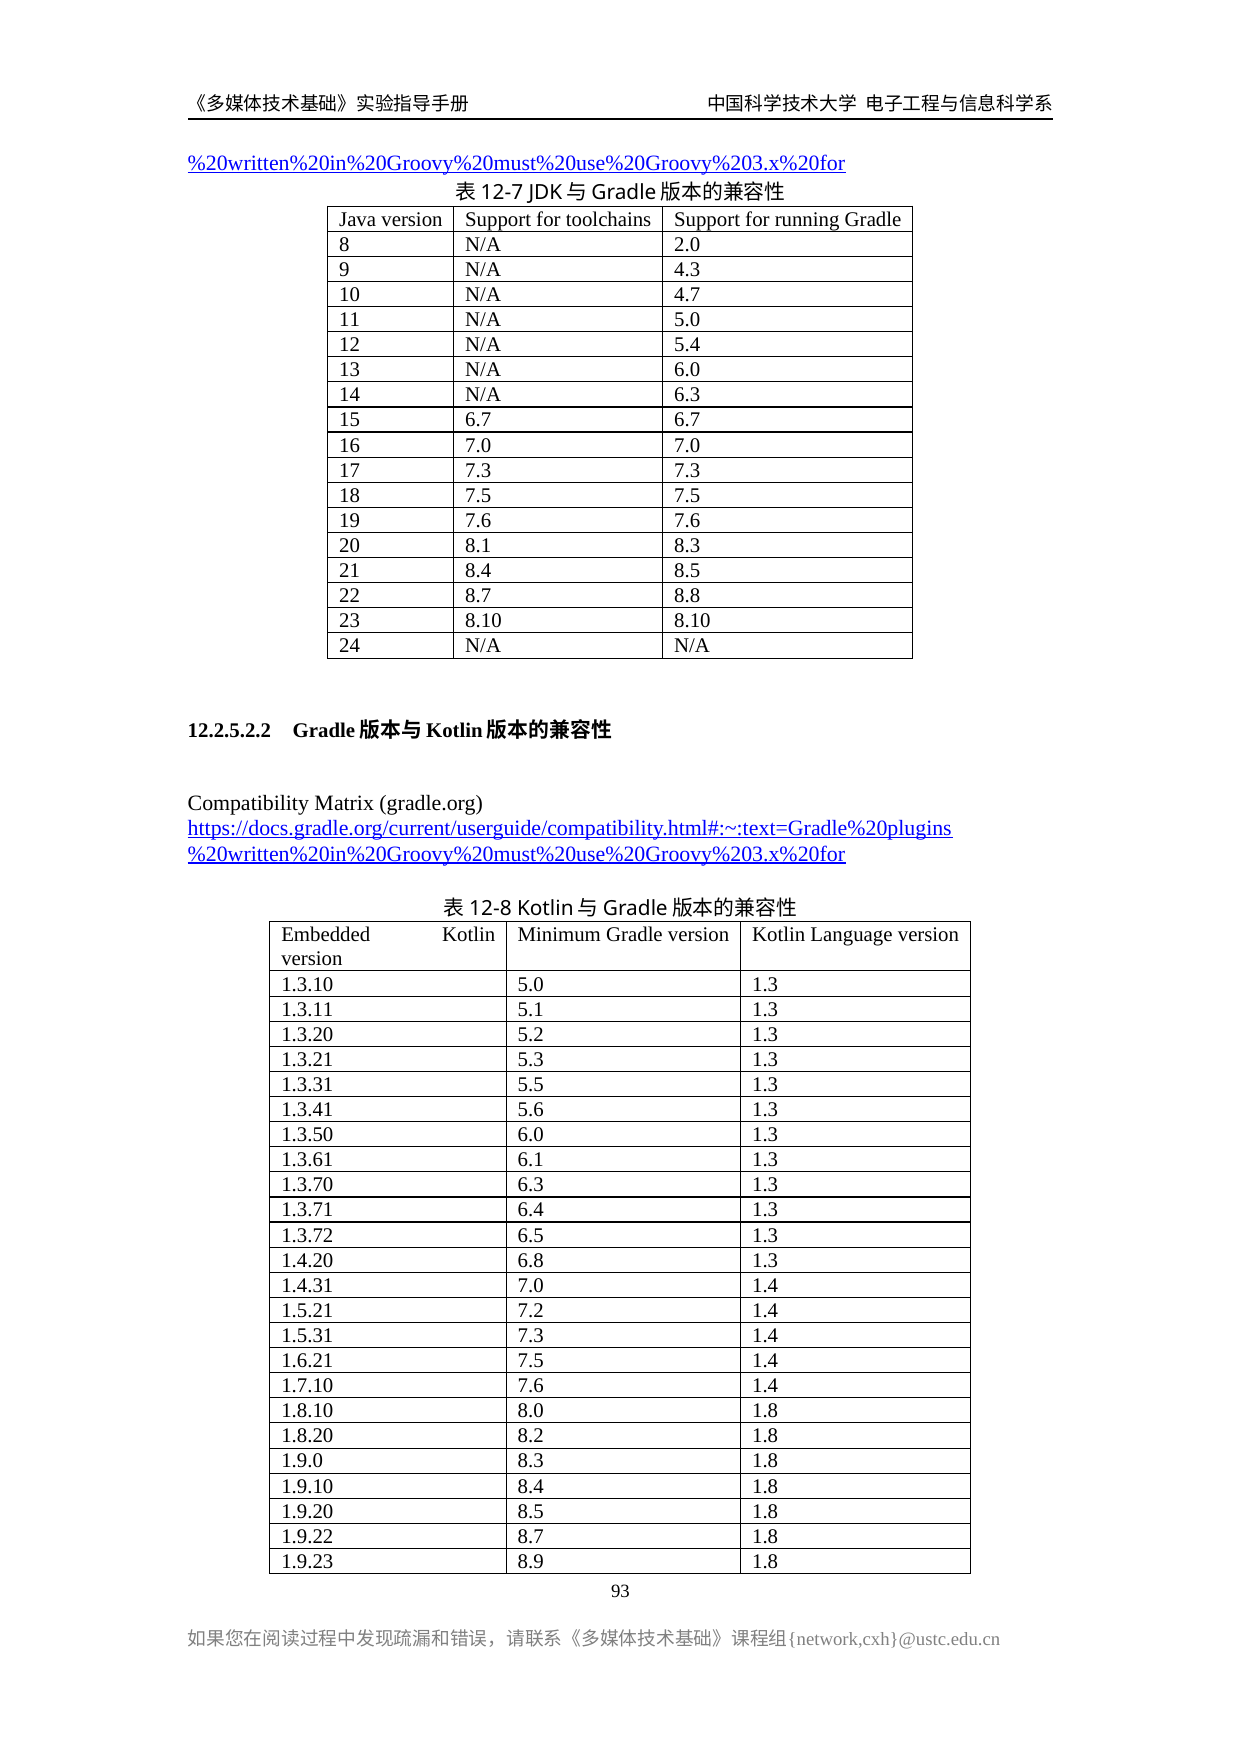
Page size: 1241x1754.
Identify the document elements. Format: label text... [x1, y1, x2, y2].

table_cell 1.8.10 [270, 1398, 506, 1422]
table_cell 6.3 [663, 382, 912, 406]
table_cell 7.0 [663, 433, 912, 457]
table_cell 1.3.10 [270, 971, 506, 996]
table_header Kotlin Language version [741, 922, 970, 970]
table_cell 8.3 [663, 533, 912, 557]
table_cell 9 [328, 257, 453, 281]
table_cell 7.6 [663, 508, 912, 532]
table_cell N/A [454, 232, 662, 256]
table_cell 4.7 [663, 282, 912, 306]
table_cell 5.0 [507, 971, 740, 996]
table_cell 1.8 [741, 1398, 970, 1422]
table_cell 5.3 [507, 1047, 740, 1071]
table_cell 5.0 [663, 307, 912, 331]
text Compatibility Matrix (gradle.org) [187, 790, 1053, 815]
table_cell 1.4.31 [270, 1273, 506, 1297]
table_cell 8.5 [507, 1499, 740, 1523]
table_cell 1.4 [741, 1298, 970, 1322]
table_header Java version [328, 207, 453, 231]
table_cell 7.3 [454, 458, 662, 482]
table_cell 7.6 [507, 1373, 740, 1397]
table_cell 13 [328, 357, 453, 381]
table_cell 19 [328, 508, 453, 532]
table_cell N/A [454, 307, 662, 331]
table_cell 1.8 [741, 1524, 970, 1548]
table_cell 1.3 [741, 1122, 970, 1146]
table_cell 1.3.61 [270, 1147, 506, 1171]
table_cell 2.0 [663, 232, 912, 256]
table_cell 1.4 [741, 1323, 970, 1347]
table_cell 24 [328, 633, 453, 657]
table_cell 6.8 [507, 1248, 740, 1272]
table_cell 8.0 [507, 1398, 740, 1422]
table_cell 5.2 [507, 1022, 740, 1046]
table_cell 1.7.10 [270, 1373, 506, 1397]
table_cell 1.8.20 [270, 1423, 506, 1447]
table_cell 7.5 [663, 483, 912, 507]
table_cell 8.8 [663, 583, 912, 607]
table_cell 1.9.0 [270, 1449, 506, 1472]
table_cell N/A [454, 357, 662, 381]
table_cell 1.3.31 [270, 1072, 506, 1096]
table_cell 1.4.20 [270, 1248, 506, 1272]
table_cell 6.3 [507, 1172, 740, 1196]
table_cell 7.5 [507, 1348, 740, 1372]
table_cell 8 [328, 232, 453, 256]
table_cell 1.3.41 [270, 1097, 506, 1121]
table_cell 1.4 [741, 1273, 970, 1297]
table_cell 1.4 [741, 1373, 970, 1397]
table_cell 1.8 [741, 1474, 970, 1498]
table_cell 10 [328, 282, 453, 306]
table_cell 8.10 [663, 608, 912, 632]
table_cell 1.3 [741, 1147, 970, 1171]
table_cell 1.9.22 [270, 1524, 506, 1548]
table_cell 23 [328, 608, 453, 632]
table_cell 8.4 [507, 1474, 740, 1498]
table_cell 1.6.21 [270, 1348, 506, 1372]
table_cell 1.3.21 [270, 1047, 506, 1071]
table_cell 1.5.21 [270, 1298, 506, 1322]
table_cell 1.8 [741, 1423, 970, 1447]
table_cell 7.5 [454, 483, 662, 507]
table_cell 16 [328, 433, 453, 457]
table_header Embedded Kotlin version [270, 922, 506, 970]
table_cell 22 [328, 583, 453, 607]
table_cell 1.3.50 [270, 1122, 506, 1146]
table_cell 1.3 [741, 971, 970, 996]
table_cell 5.5 [507, 1072, 740, 1096]
table_cell 6.7 [454, 408, 662, 431]
table_cell 1.3.11 [270, 997, 506, 1021]
table_cell 1.3 [741, 1223, 970, 1247]
table_cell N/A [454, 282, 662, 306]
table_cell 7.0 [507, 1273, 740, 1297]
table_header Support for toolchains [454, 207, 662, 231]
table_cell 4.3 [663, 257, 912, 281]
table_cell 1.3.71 [270, 1198, 506, 1221]
table_cell 6.4 [507, 1198, 740, 1221]
table_cell 1.4 [741, 1348, 970, 1372]
table_cell 1.3 [741, 1097, 970, 1121]
table_cell 8.9 [507, 1549, 740, 1573]
table_cell 7.3 [507, 1323, 740, 1347]
table_cell 8.1 [454, 533, 662, 557]
subtitle Gradle版本与Kotlin版本的兼容性 [187, 713, 1053, 743]
table_cell 17 [328, 458, 453, 482]
table_cell 1.3 [741, 1248, 970, 1272]
table_cell 5.1 [507, 997, 740, 1021]
table_cell N/A [454, 332, 662, 356]
table_cell 1.9.23 [270, 1549, 506, 1573]
table_cell 8.7 [454, 583, 662, 607]
table_cell N/A [454, 257, 662, 281]
table_cell 1.3.70 [270, 1172, 506, 1196]
table_cell 1.3 [741, 1072, 970, 1096]
table_cell 6.1 [507, 1147, 740, 1171]
table_cell N/A [454, 633, 662, 657]
table_cell 1.5.31 [270, 1323, 506, 1347]
table_cell N/A [663, 633, 912, 657]
table_cell 1.3 [741, 1172, 970, 1196]
table_cell 7.0 [454, 433, 662, 457]
table_cell 1.9.20 [270, 1499, 506, 1523]
table_cell 7.3 [663, 458, 912, 482]
table_cell 15 [328, 408, 453, 431]
table_cell 6.0 [507, 1122, 740, 1146]
table_cell 8.10 [454, 608, 662, 632]
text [187, 150, 1053, 175]
table_cell 5.4 [663, 332, 912, 356]
table_cell N/A [454, 382, 662, 406]
table_cell 21 [328, 558, 453, 582]
table_cell 6.7 [663, 408, 912, 431]
table_cell 5.6 [507, 1097, 740, 1121]
table_cell 1.3 [741, 997, 970, 1021]
table_cell 8.4 [454, 558, 662, 582]
table_cell 1.3 [741, 1022, 970, 1046]
table_header Minimum Gradle version [507, 922, 740, 970]
table_cell 12 [328, 332, 453, 356]
table_cell 7.2 [507, 1298, 740, 1322]
table_cell 1.3.72 [270, 1223, 506, 1247]
table_cell 1.8 [741, 1499, 970, 1523]
table_cell 8.2 [507, 1423, 740, 1447]
table_cell 6.0 [663, 357, 912, 381]
table_cell 1.8 [741, 1449, 970, 1472]
table_cell 8.3 [507, 1449, 740, 1472]
table_cell 14 [328, 382, 453, 406]
table_cell 1.8 [741, 1549, 970, 1573]
table_cell 1.3.20 [270, 1022, 506, 1046]
table_cell 18 [328, 483, 453, 507]
table_cell 1.3 [741, 1198, 970, 1221]
table_cell 1.3 [741, 1047, 970, 1071]
table_cell 8.7 [507, 1524, 740, 1548]
table_cell 1.9.10 [270, 1474, 506, 1498]
table_cell 8.5 [663, 558, 912, 582]
text https://docs.gradle.org/current/userguide/compatibility.html#:~:text=Gradle%20plugins%20written%20in%20Groovy%20must%20use%20Groovy%203.x%20for [187, 815, 1053, 866]
table_cell 7.6 [454, 508, 662, 532]
table_cell 11 [328, 307, 453, 331]
table_header Support for running Gradle [663, 207, 912, 231]
table_cell 20 [328, 533, 453, 557]
table_cell 6.5 [507, 1223, 740, 1247]
